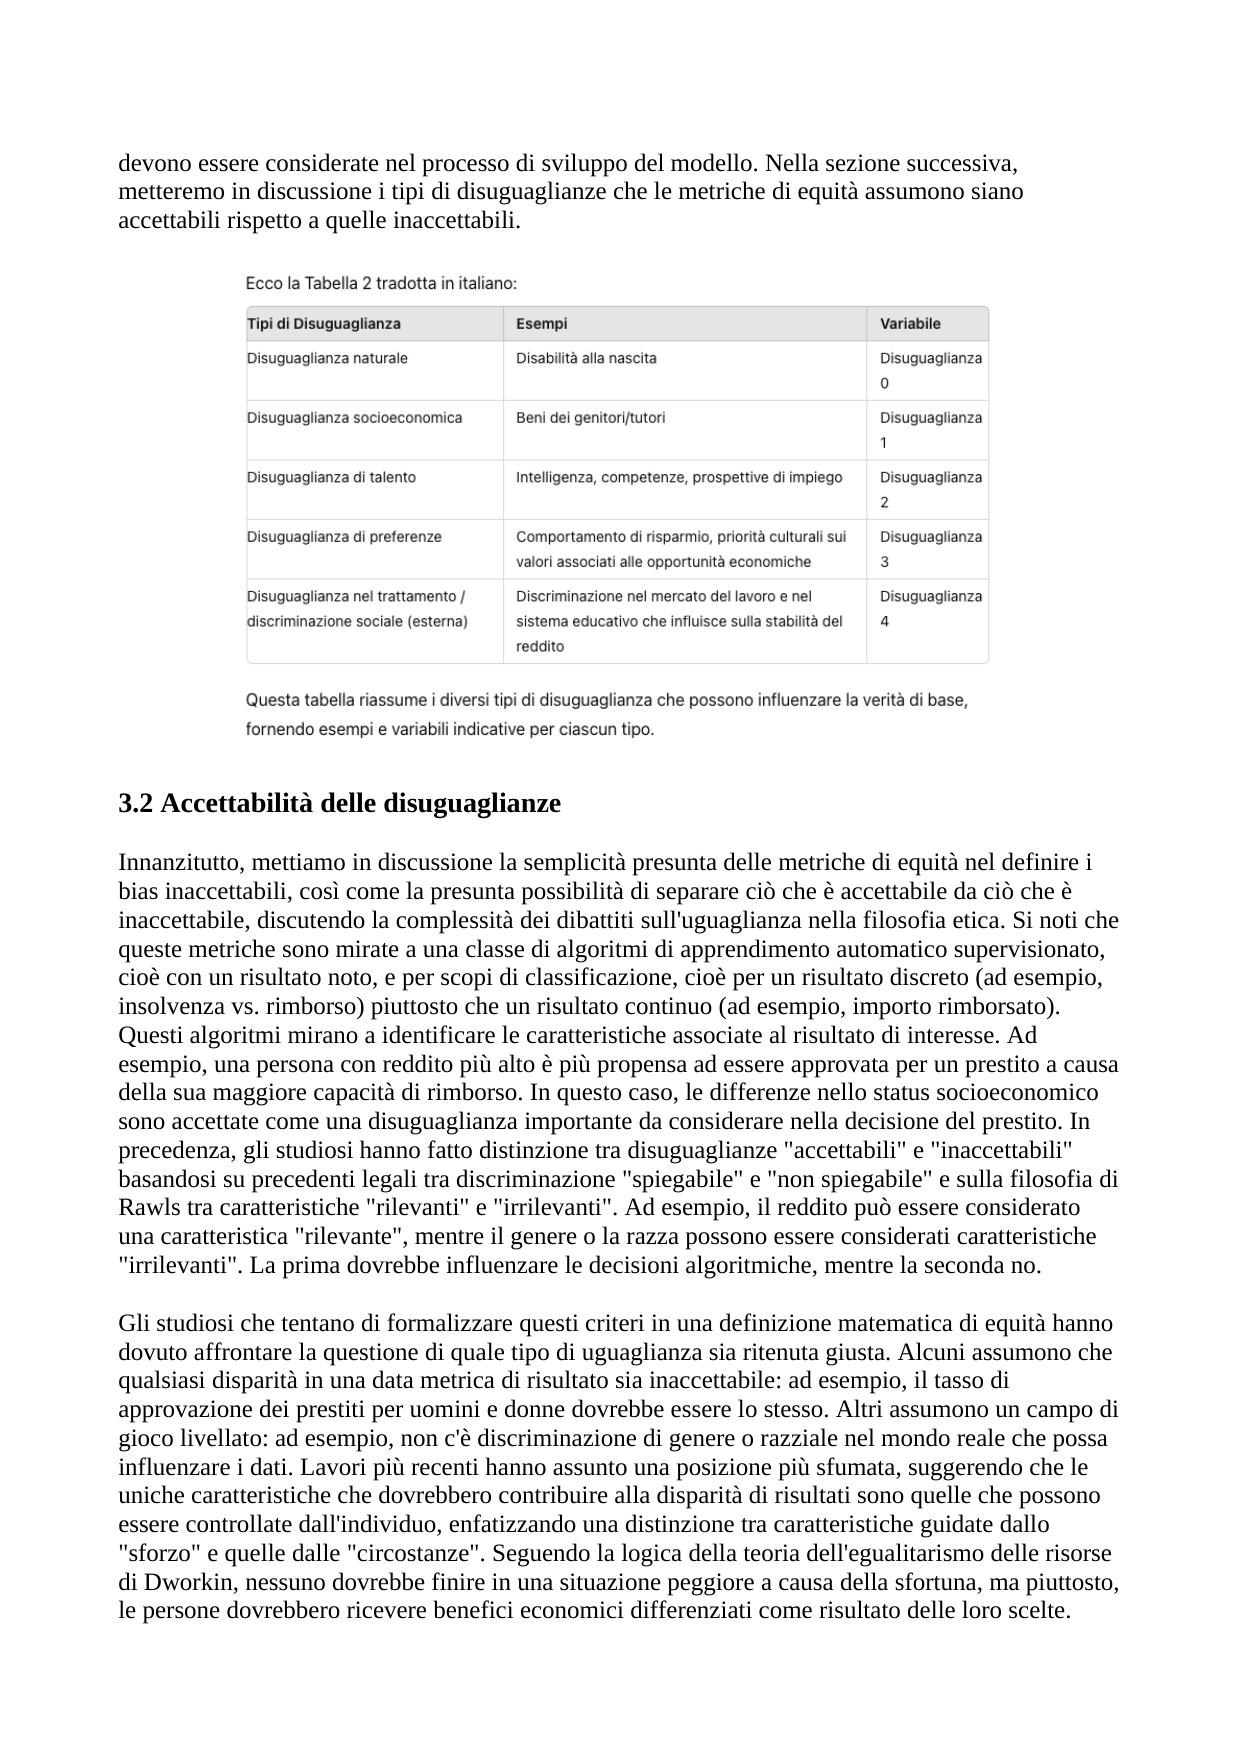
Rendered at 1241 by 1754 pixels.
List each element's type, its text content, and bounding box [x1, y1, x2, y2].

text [118, 148, 1122, 234]
subtitle 3.2 Accettabilità delle disuguaglianze [118, 786, 1122, 818]
text Innanzitutto, mettiamo in discussione la semplicità presunta delle metriche di equità nel definire i bias inaccettabili, così come la presunta possibilità di separare ciò che è accettabile da ciò che è inaccettabile, discutendo la complessità dei dibattiti sull'uguaglianza nella filosofia etica. Si noti che queste metriche sono mirate a una classe di algoritmi di apprendimento automatico supervisionato, cioè con un risultato noto, e per scopi di classificazione, cioè per un risultato discreto (ad esempio, insolvenza vs. rimborso) piuttosto che un risultato continuo (ad esempio, importo rimborsato). Questi algoritmi mirano a identificare le caratteristiche associate al risultato di interesse. Ad esempio, una persona con reddito più alto è più propensa ad essere approvata per un prestito a causa della sua maggiore capacità di rimborso. In questo caso, le differenze nello status socioeconomico sono accettate come una disuguaglianza importante da considerare nella decisione del prestito. In precedenza, gli studiosi hanno fatto distinzione tra disuguaglianze "accettabili" e "inaccettabili" basandosi su precedenti legali tra discriminazione "spiegabile" e "non spiegabile" e sulla filosofia di Rawls tra caratteristiche "rilevanti" e "irrilevanti". Ad esempio, il reddito può essere considerato una caratteristica "rilevante", mentre il genere o la razza possono essere considerati caratteristiche "irrilevanti". La prima dovrebbe influenzare le decisioni algoritmiche, mentre la seconda no. [118, 847, 1122, 1279]
text Gli studiosi che tentano di formalizzare questi criteri in una definizione matematica di equità hanno dovuto affrontare la questione di quale tipo di uguaglianza sia ritenuta giusta. Alcuni assumono che qualsiasi disparità in una data metrica di risultato sia inaccettabile: ad esempio, il tasso di approvazione dei prestiti per uomini e donne dovrebbe essere lo stesso. Altri assumono un campo di gioco livellato: ad esempio, non c'è discriminazione di genere o razziale nel mondo reale che possa influenzare i dati. Lavori più recenti hanno assunto una posizione più sfumata, suggerendo che le uniche caratteristiche che dovrebbero contribuire alla disparità di risultati sono quelle che possono essere controllate dall'individuo, enfatizzando una distinzione tra caratteristiche guidate dallo "sforzo" e quelle dalle "circostanze". Seguendo la logica della teoria dell'egualitarismo delle risorse di Dworkin, nessuno dovrebbe finire in una situazione peggiore a causa della sfortuna, ma piuttosto, le persone dovrebbero ricevere benefici economici differenziati come risultato delle loro scelte. [118, 1308, 1122, 1624]
picture [237, 263, 1003, 757]
